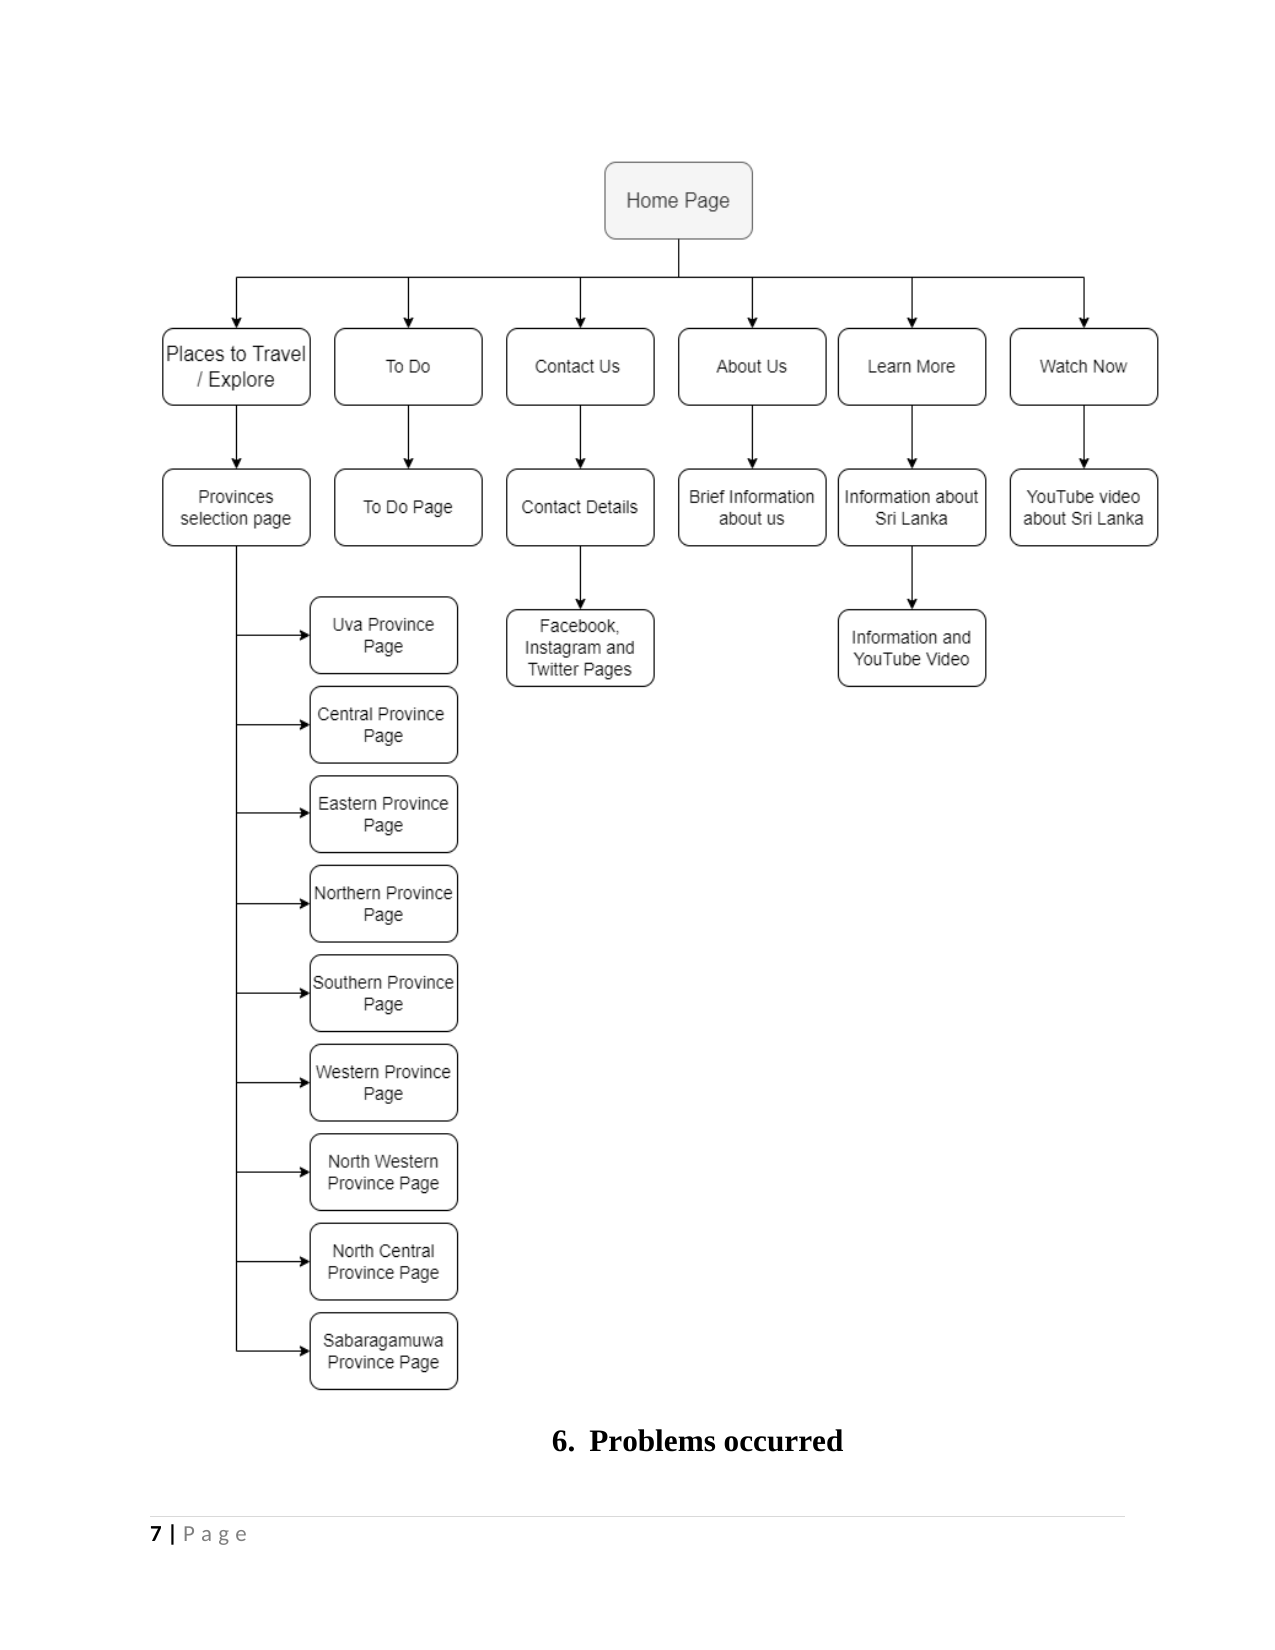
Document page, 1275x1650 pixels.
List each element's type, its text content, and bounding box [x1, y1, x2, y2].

picture [150, 150, 1172, 1403]
list Problems occurred [270, 1422, 1125, 1458]
